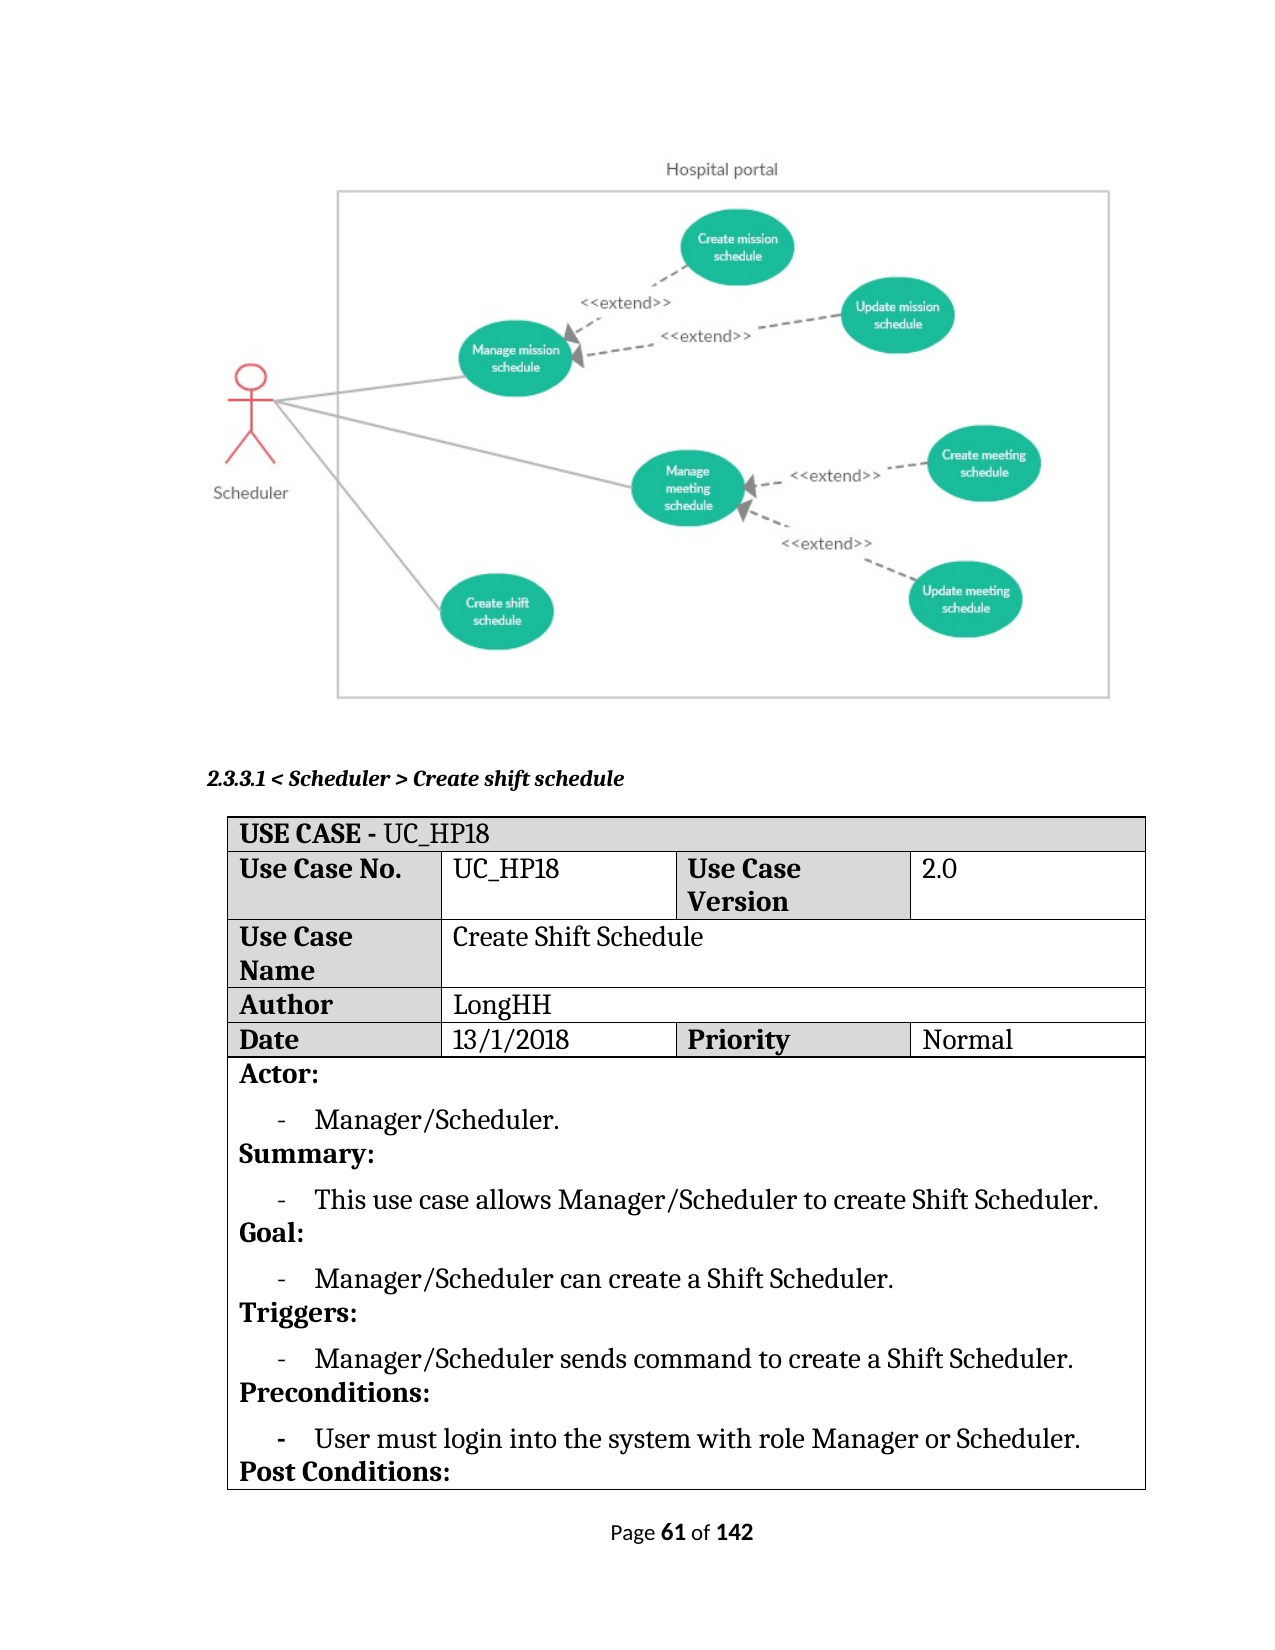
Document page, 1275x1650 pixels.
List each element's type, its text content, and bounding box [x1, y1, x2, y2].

table_cell Use Case Name [228, 920, 441, 987]
table_cell Create Shift Schedule [442, 920, 1145, 987]
table_cell LongHH [442, 988, 1145, 1022]
table_cell Priority [677, 1023, 910, 1056]
picture [206, 147, 1157, 741]
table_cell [228, 1058, 1145, 1489]
table_cell Use Case Version [677, 852, 910, 919]
table_cell Normal [911, 1023, 1145, 1056]
table_cell UC_HP18 [442, 852, 676, 919]
table_cell Use Case No. [228, 852, 441, 919]
table_cell 13/1/2018 [442, 1023, 676, 1056]
table_cell Author [228, 988, 441, 1022]
table_cell 2.0 [911, 852, 1145, 919]
text 2.3.3.1 < Scheduler > Create shift schedule [207, 765, 1157, 792]
table_header USE CASE - UC_HP18 [228, 818, 1145, 851]
table_cell Date [228, 1023, 441, 1056]
